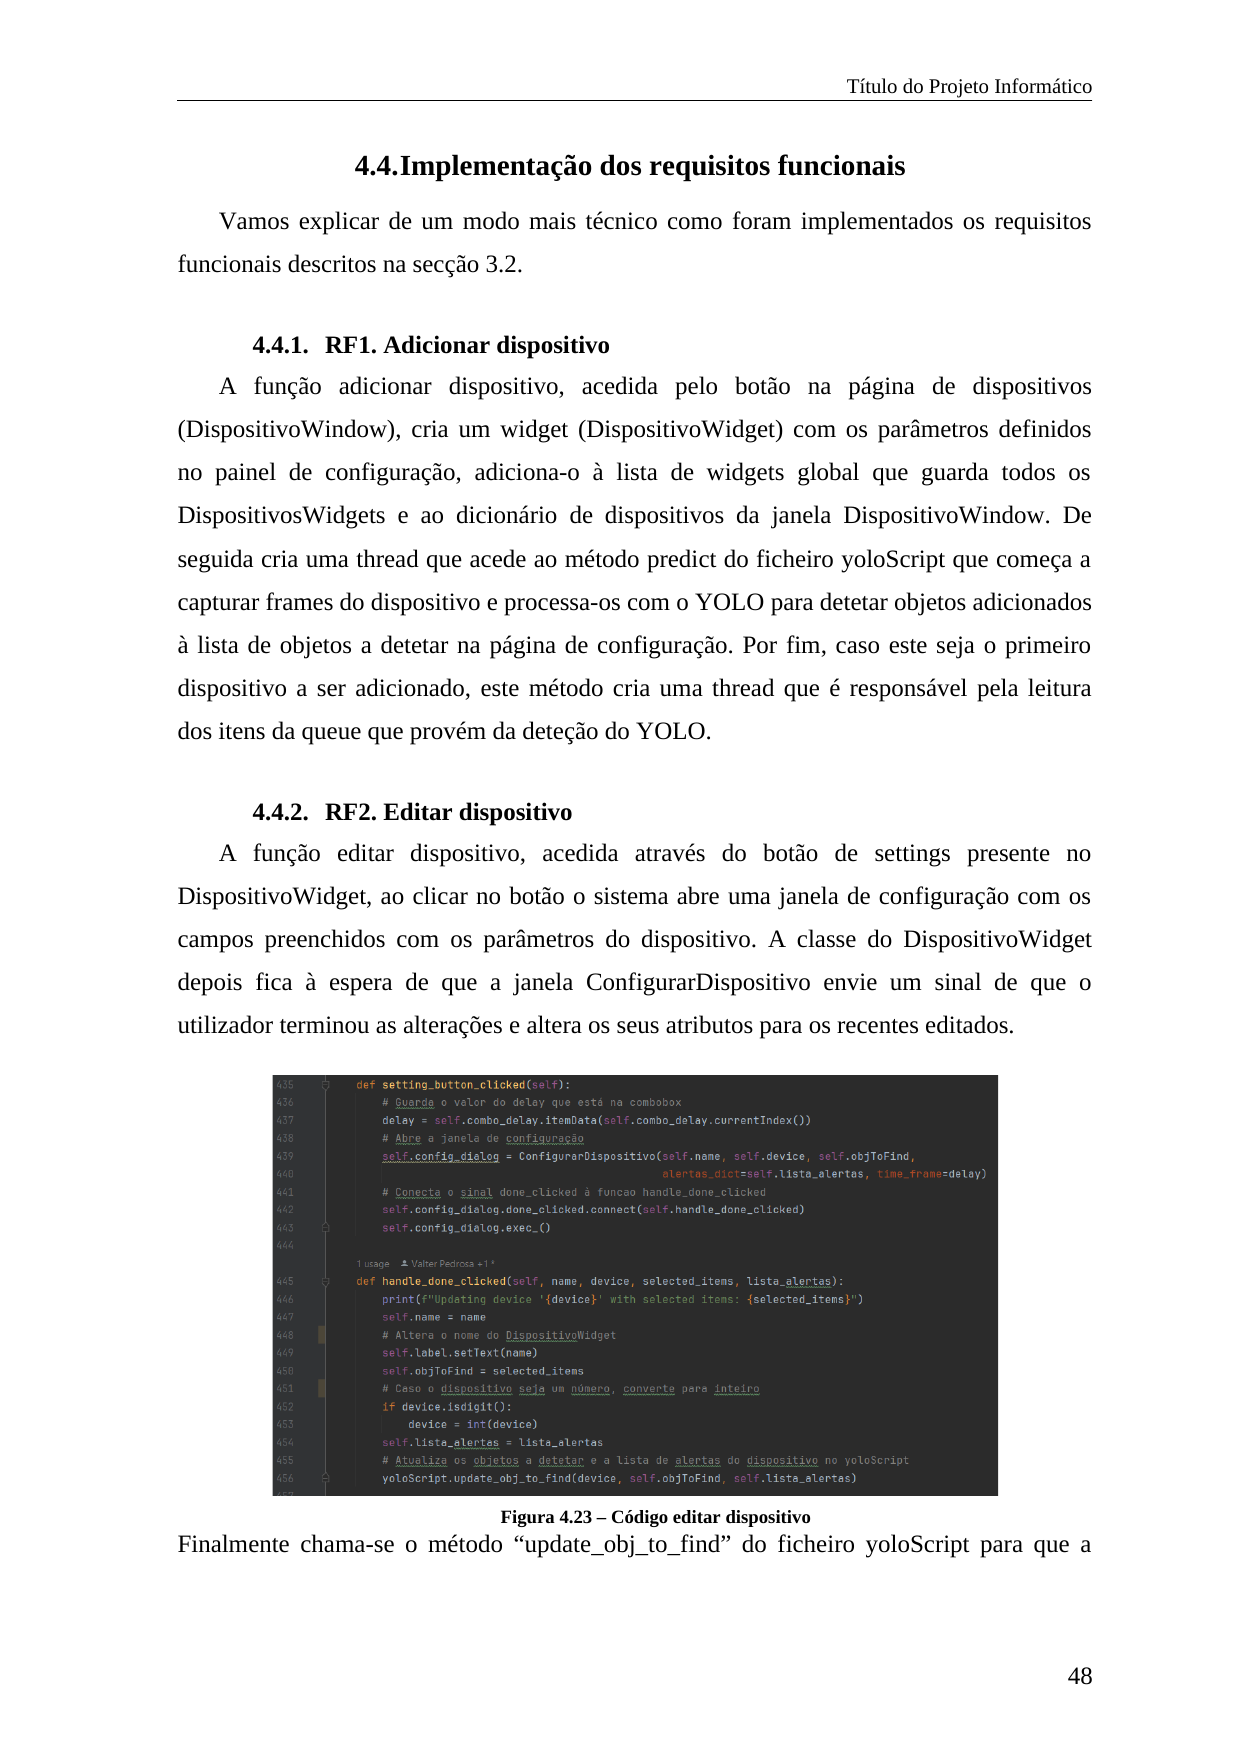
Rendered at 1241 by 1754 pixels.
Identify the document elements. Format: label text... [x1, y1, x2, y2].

picture [272, 1075, 999, 1496]
subtitle Implementação dos requisitos funcionais [354, 148, 1092, 181]
text A função editar dispositivo, acedida através do botão de settings presente no DispositivoWidget, ao clicar no botão o sistema abre uma janela de configuração com os campos preenchidos com os parâmetros do dispositivo. A classe do DispositivoWidget depois fica à espera de que a janela ConfigurarDispositivo envie um sinal de que o utilizador terminou as alterações e altera os seus atributos para os recentes editados. [177, 838, 1092, 1039]
text Vamos explicar de um modo mais técnico como foram implementados os requisitos funcionais descritos na secção 3.2. [177, 206, 1092, 278]
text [177, 1527, 1092, 1558]
subtitle RF1. Adicionar dispositivo [252, 330, 1092, 359]
text A função adicionar dispositivo, acedida pelo botão na página de dispositivos (DispositivoWindow), cria um widget (DispositivoWidget) com os parâmetros definidos no painel de configuração, adiciona-o à lista de widgets global que guarda todos os DispositivosWidgets e ao dicionário de dispositivos da janela DispositivoWindow. De seguida cria uma thread que acede ao método predict do ficheiro yoloScript que começa a capturar frames do dispositivo e processa-os com o YOLO para detetar objetos adicionados à lista de objetos a detetar na página de configuração. Por fim, caso este seja o primeiro dispositivo a ser adicionado, este método cria uma thread que é responsável pela leitura dos itens da queue que provém da deteção do YOLO. [177, 371, 1092, 745]
subtitle RF2. Editar dispositivo [252, 797, 1092, 826]
